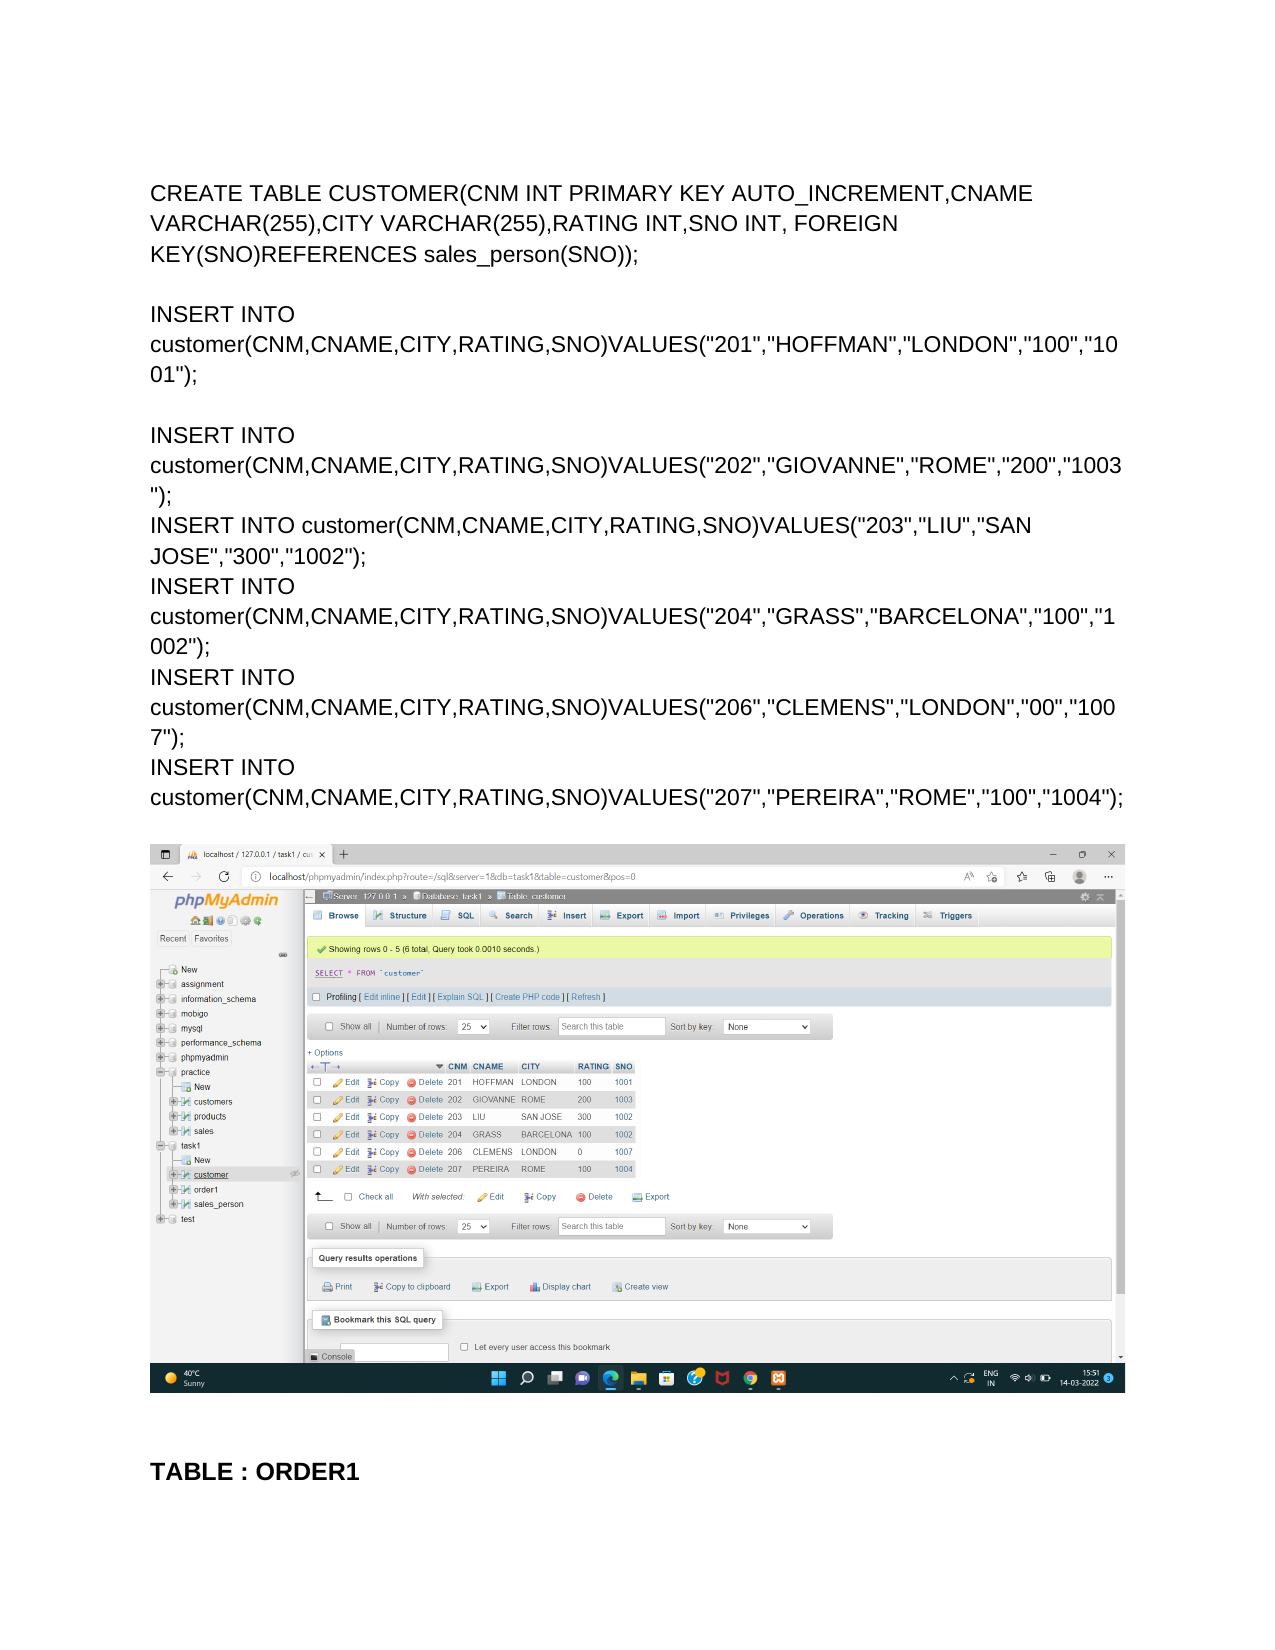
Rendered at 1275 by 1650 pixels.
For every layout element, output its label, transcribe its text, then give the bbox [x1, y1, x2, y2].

text TABLE : ORDER1 [150, 1457, 1125, 1486]
text INSERT INTO customer(CNM,CNAME,CITY,RATING,SNO)VALUES("203","LIU","SAN JOSE","300","1002"); [150, 512, 1125, 569]
picture [150, 844, 1125, 1393]
text INSERT INTO customer(CNM,CNAME,CITY,RATING,SNO)VALUES("201","HOFFMAN","LONDON","100","1001"); [150, 301, 1125, 388]
text CREATE TABLE CUSTOMER(CNM INT PRIMARY KEY AUTO_INCREMENT,CNAME VARCHAR(255),CITY VARCHAR(255),RATING INT,SNO INT, FOREIGN KEY(SNO)REFERENCES sales_person(SNO)); [150, 180, 1125, 267]
text INSERT INTO customer(CNM,CNAME,CITY,RATING,SNO)VALUES("202","GIOVANNE","ROME","200","1003"); [150, 422, 1125, 509]
text INSERT INTO customer(CNM,CNAME,CITY,RATING,SNO)VALUES("206","CLEMENS","LONDON","00","1007"); [150, 663, 1125, 750]
text INSERT INTO customer(CNM,CNAME,CITY,RATING,SNO)VALUES("207","PEREIRA","ROME","100","1004"); [150, 754, 1125, 811]
text INSERT INTO customer(CNM,CNAME,CITY,RATING,SNO)VALUES("204","GRASS","BARCELONA","100","1002"); [150, 573, 1125, 660]
